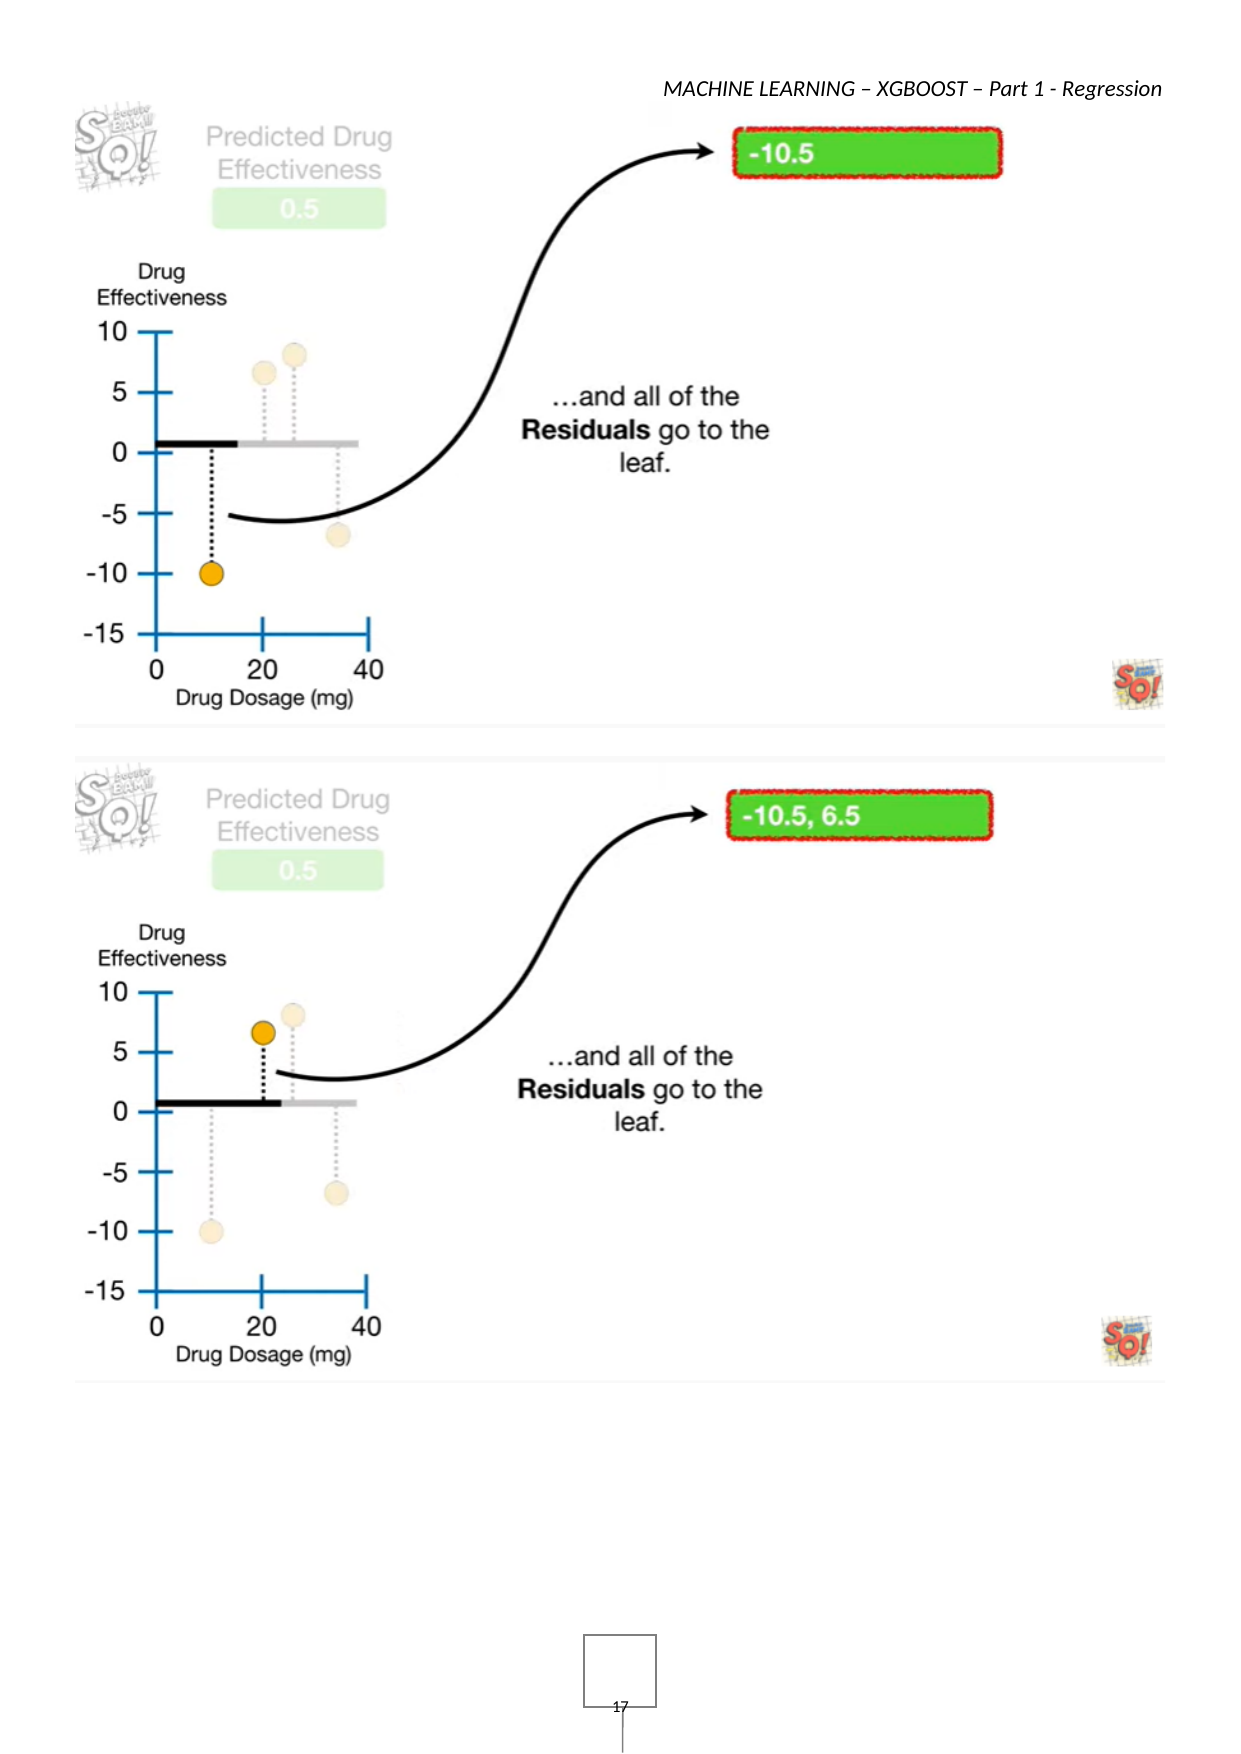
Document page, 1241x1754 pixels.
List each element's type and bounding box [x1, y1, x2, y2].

picture [75, 756, 1166, 1383]
picture [75, 101, 1166, 728]
